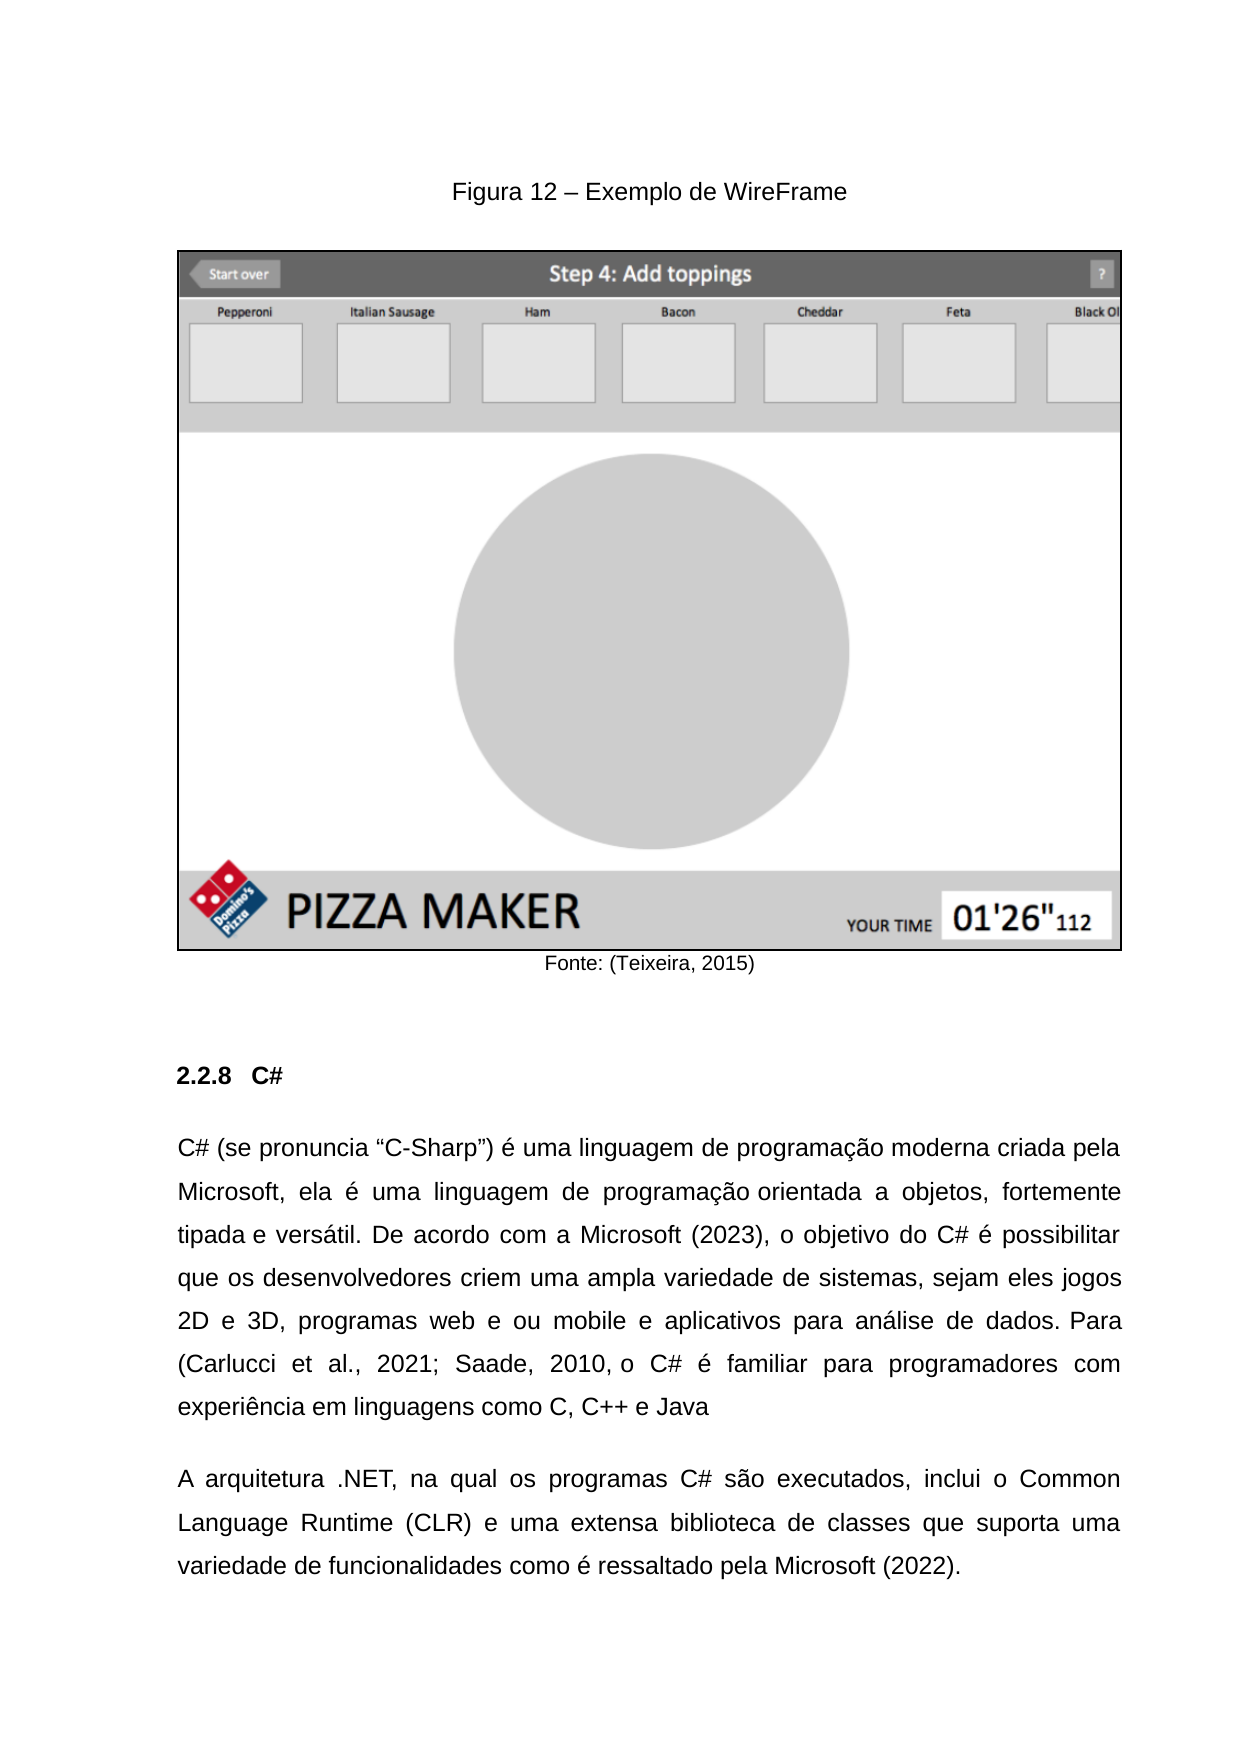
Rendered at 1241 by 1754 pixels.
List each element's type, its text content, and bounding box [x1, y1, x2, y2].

subtitle C# [176, 1061, 1122, 1090]
text C# (se pronuncia “C-Sharp”) é uma linguagem de programação moderna criada pela Microsoft, ela é uma linguagem de programação orientada a objetos, fortemente tipada e versátil. De acordo com a Microsoft (2023), o objetivo do C# é possibilitar que os desenvolvedores criem uma ampla variedade de sistemas, sejam eles jogos 2D e 3D, programas web e ou mobile e aplicativos para análise de dados. Para (Carlucci et al., 2021; Saade, 2010, o C# é familiar para programadores com experiência em linguagens como C, C++ e Java [177, 1133, 1122, 1421]
text Fonte: (Teixeira, 2015) [177, 951, 1122, 975]
text A arquitetura .NET, na qual os programas C# são executados, inclui o Common Language Runtime (CLR) e uma extensa biblioteca de classes que suporta uma variedade de funcionalidades como é ressaltado pela Microsoft (2022). [177, 1464, 1122, 1579]
picture [179, 252, 1120, 949]
text Figura 12 – Exemplo de WireFrame [177, 177, 1122, 206]
